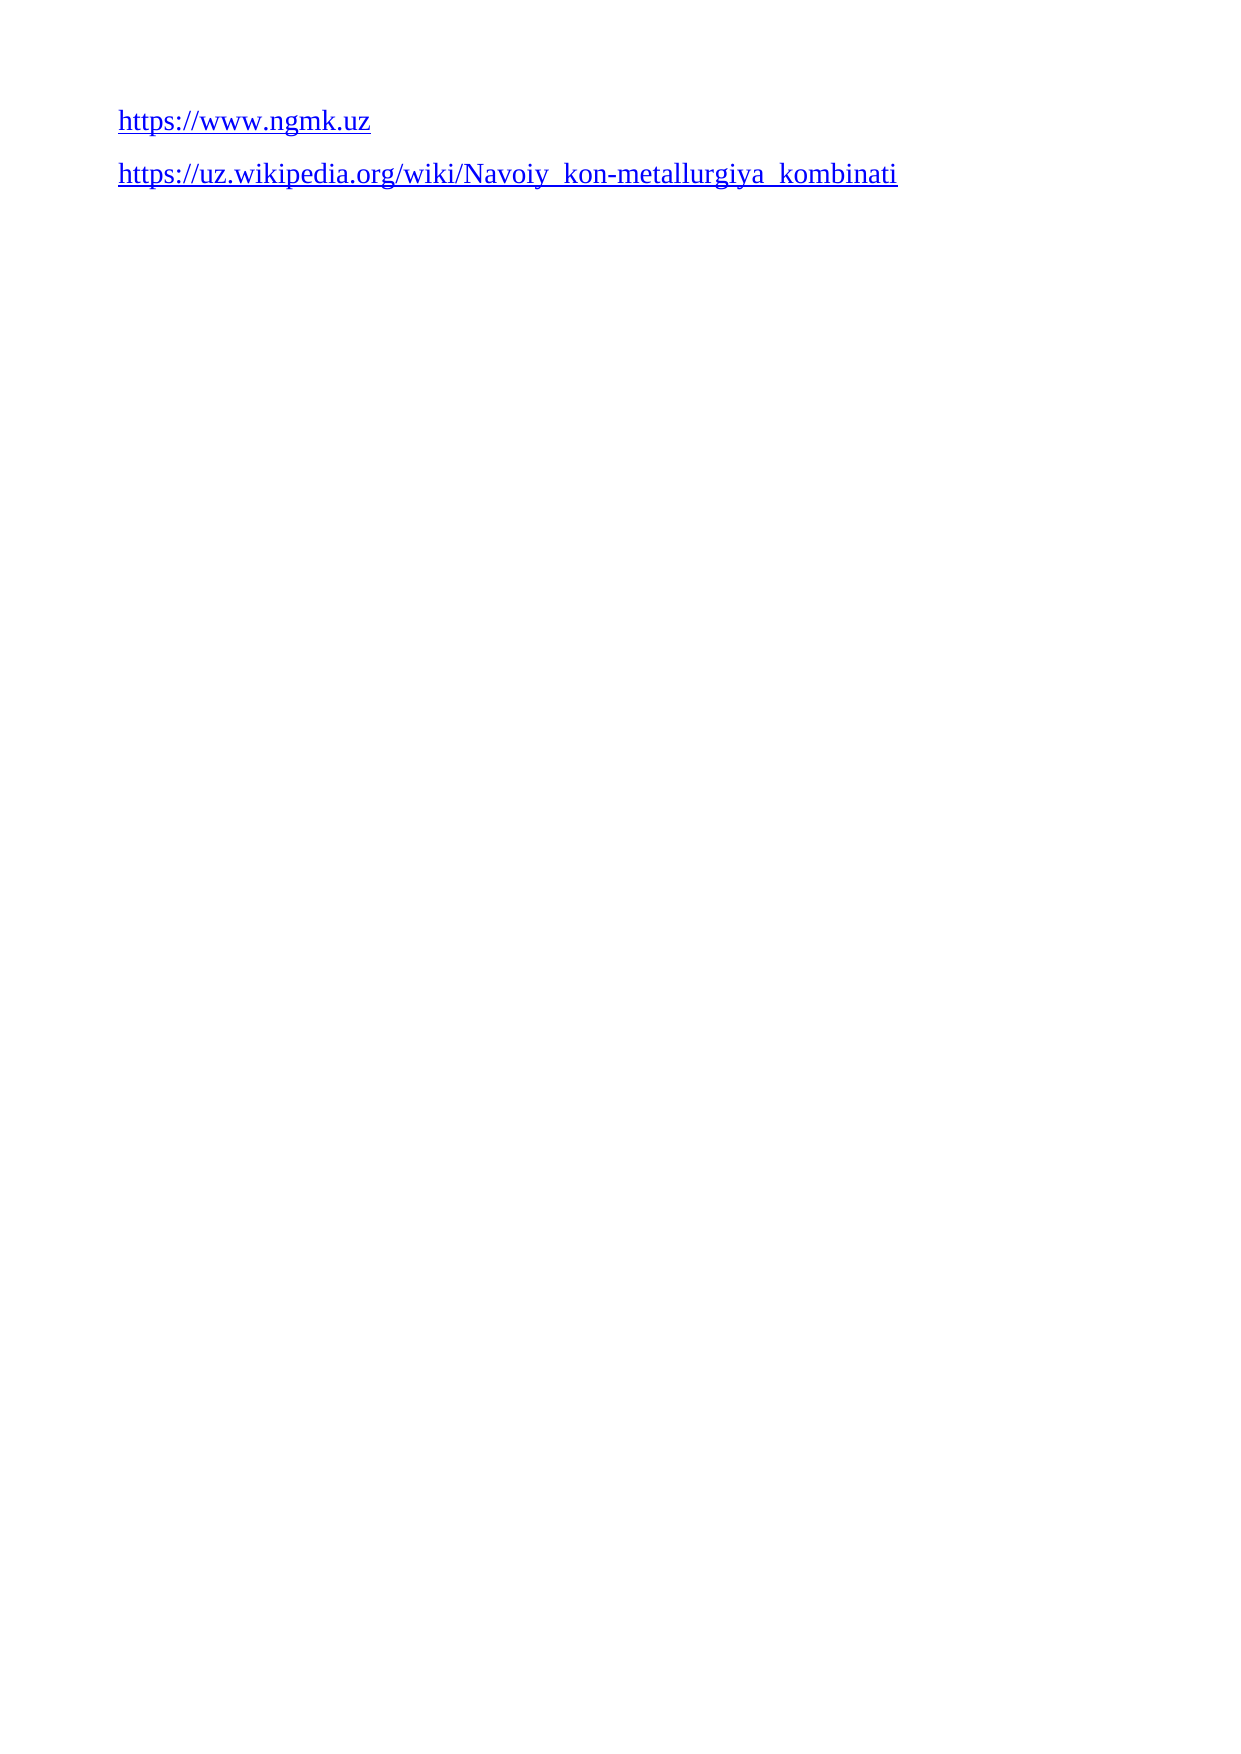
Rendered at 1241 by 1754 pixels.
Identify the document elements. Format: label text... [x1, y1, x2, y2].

text https://uz.wikipedia.org/wiki/Navoiy_kon-metallurgiya_kombinati [118, 156, 1137, 190]
text https://www.ngmk.uz [118, 103, 1137, 137]
